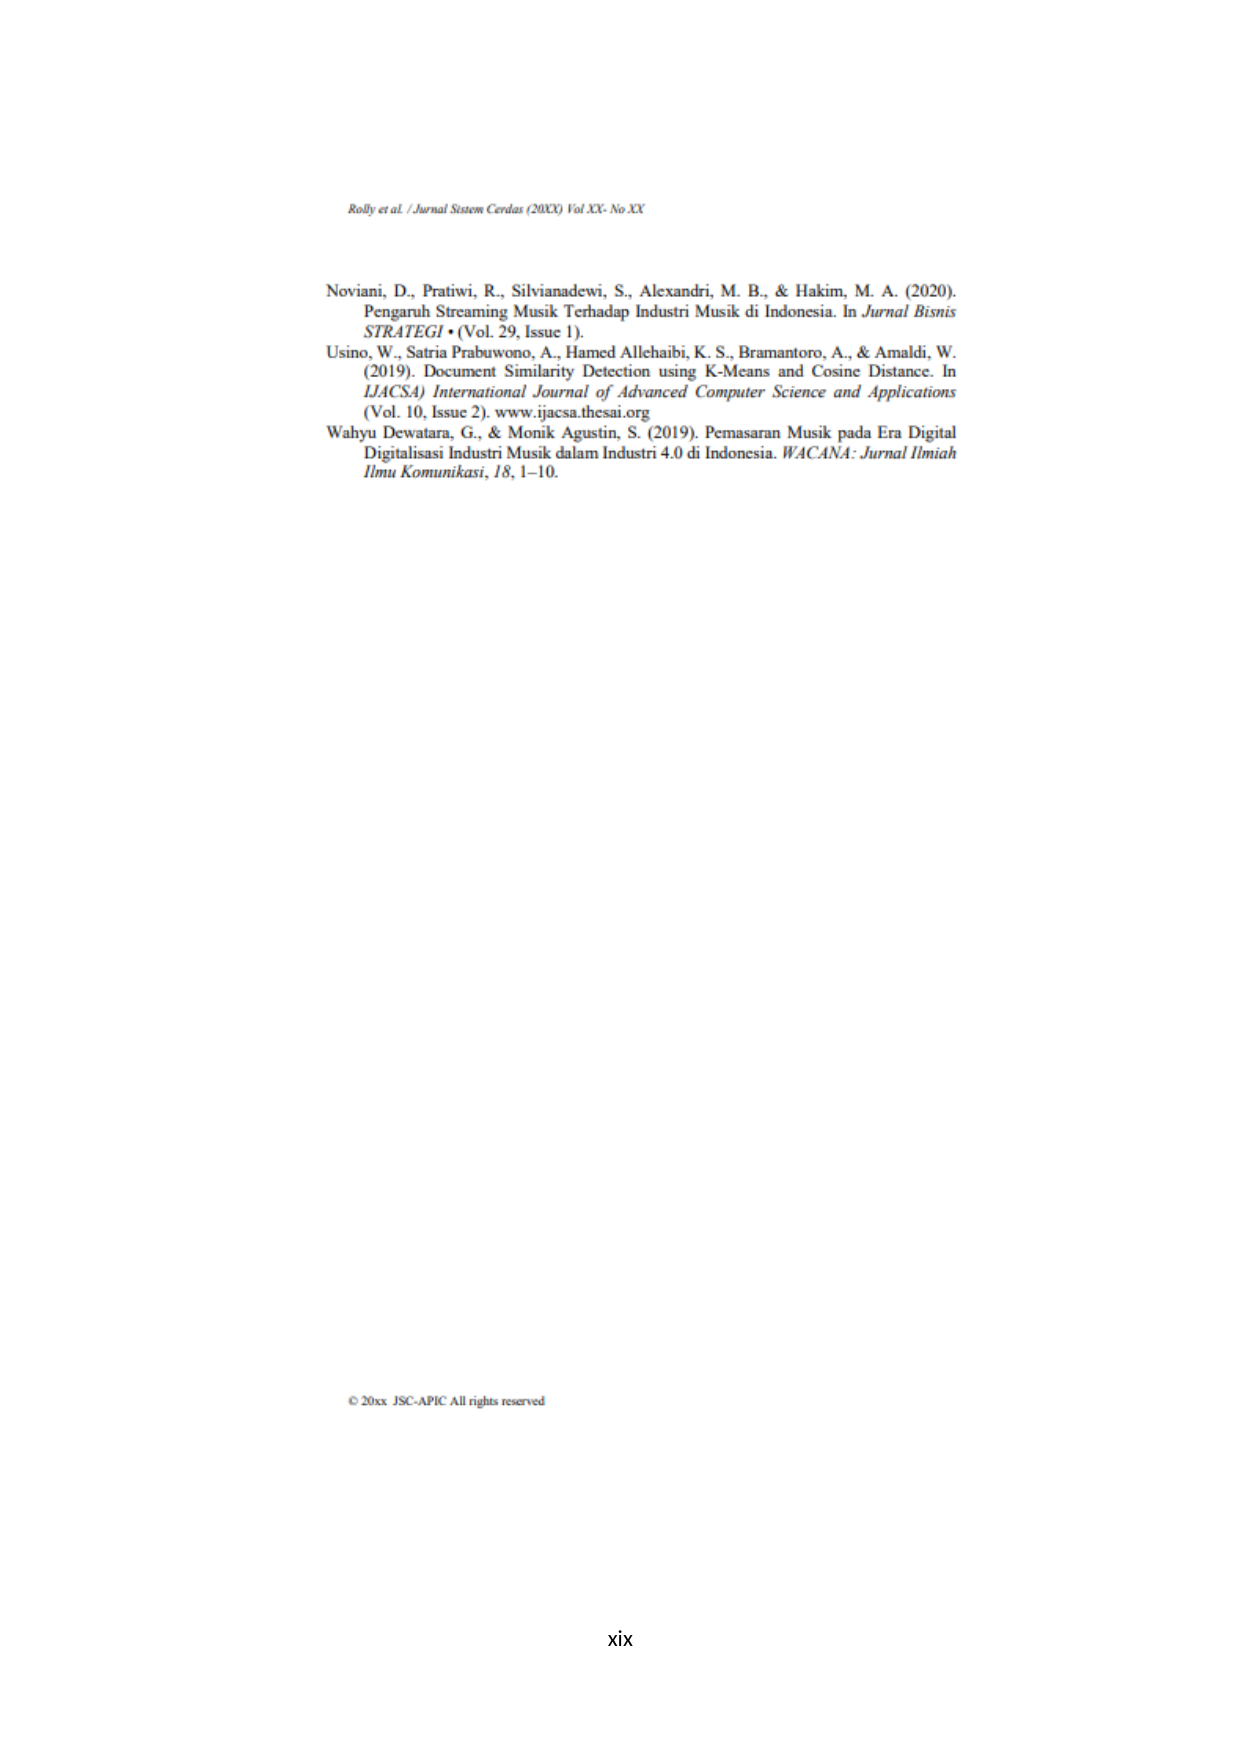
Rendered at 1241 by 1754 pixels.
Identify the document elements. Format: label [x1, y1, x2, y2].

picture [151, 150, 1089, 1481]
